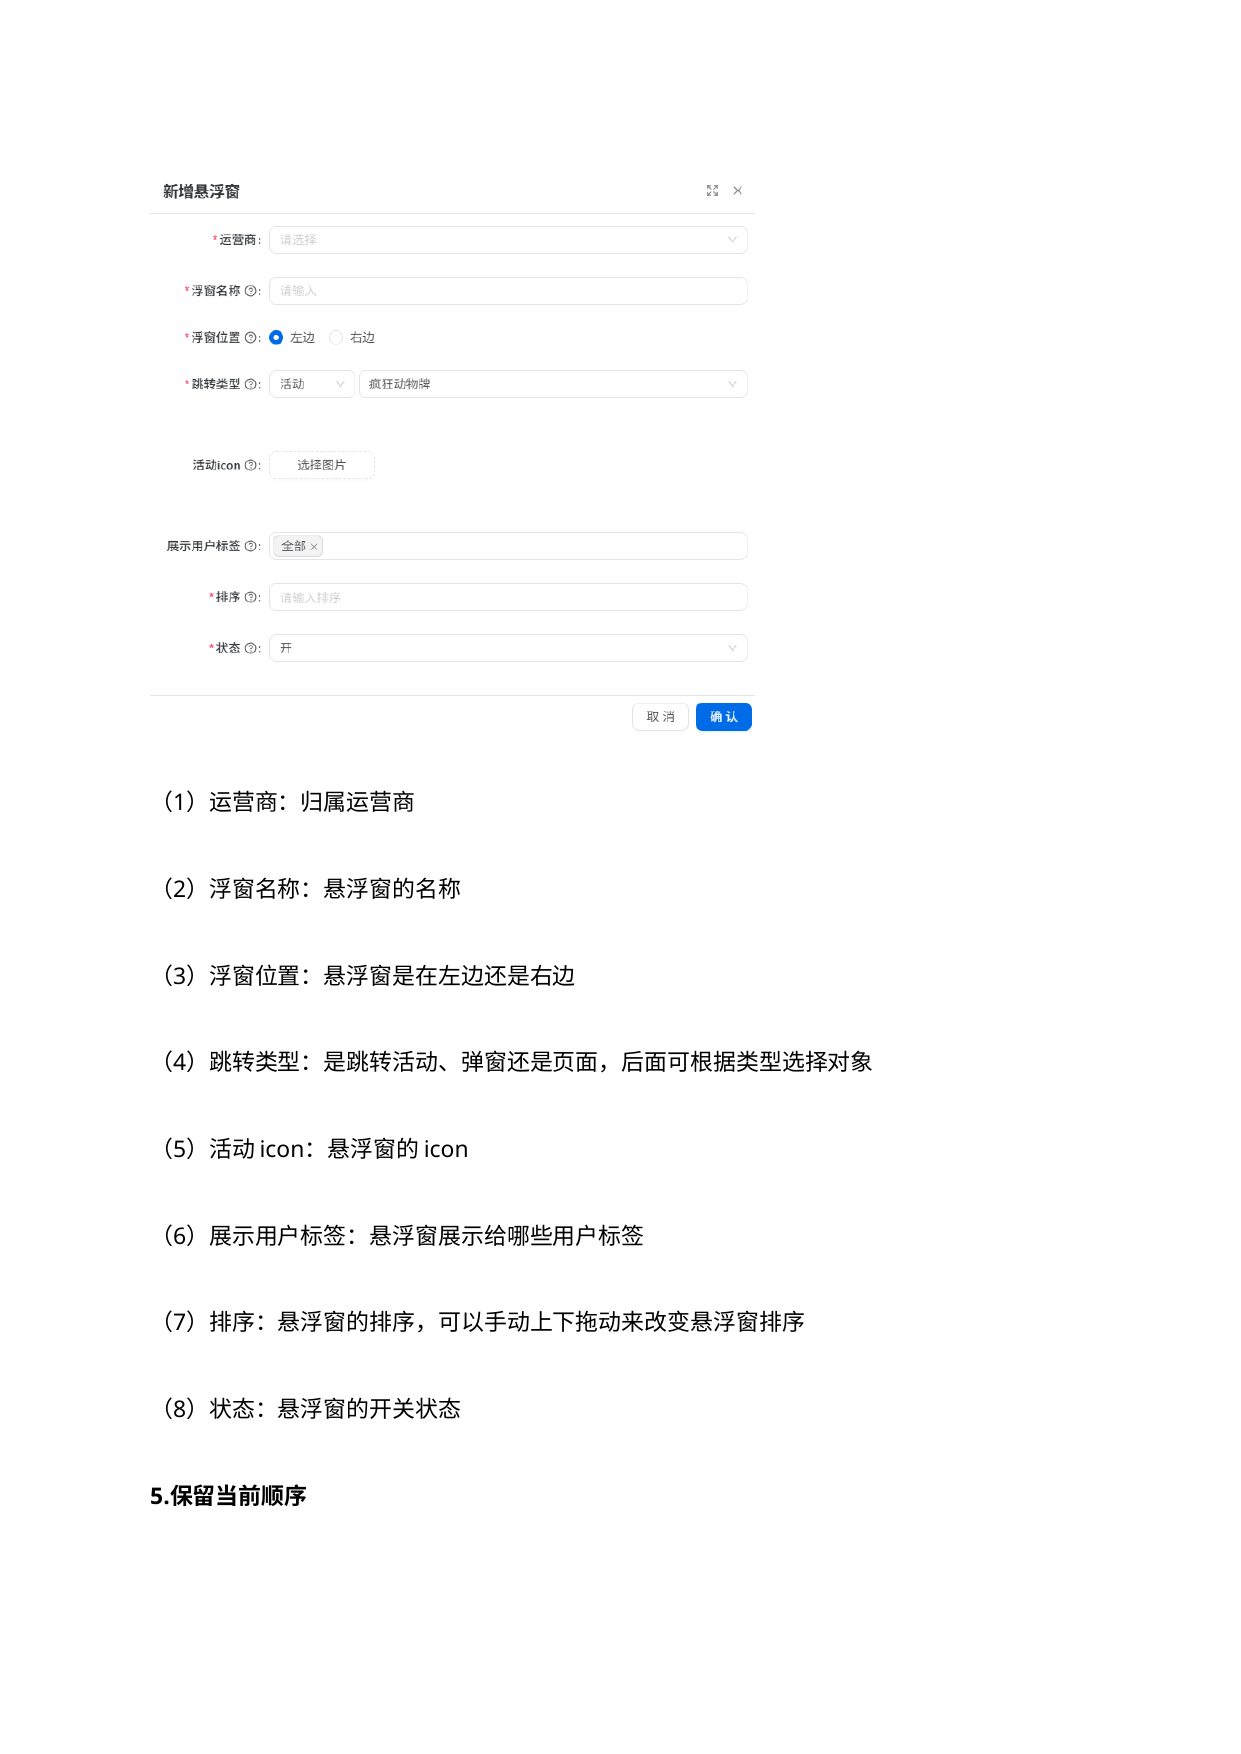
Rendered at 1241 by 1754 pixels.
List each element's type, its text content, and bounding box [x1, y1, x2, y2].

text （8）状态：悬浮窗的开关状态 [150, 1375, 1090, 1440]
text （3）浮窗位置：悬浮窗是在左边还是右边 [150, 942, 1090, 1007]
text （7）排序：悬浮窗的排序，可以手动上下拖动来改变悬浮窗排序 [150, 1288, 1090, 1353]
picture [150, 176, 755, 733]
text （5）活动icon：悬浮窗的icon [150, 1115, 1090, 1180]
text （2）浮窗名称：悬浮窗的名称 [150, 855, 1090, 920]
text 5.保留当前顺序 [150, 1462, 1090, 1527]
text （6）展示用户标签：悬浮窗展示给哪些用户标签 [150, 1202, 1090, 1267]
text （4）跳转类型：是跳转活动、弹窗还是页面，后面可根据类型选择对象 [150, 1028, 1090, 1093]
text （1）运营商：归属运营商 [150, 768, 1090, 833]
